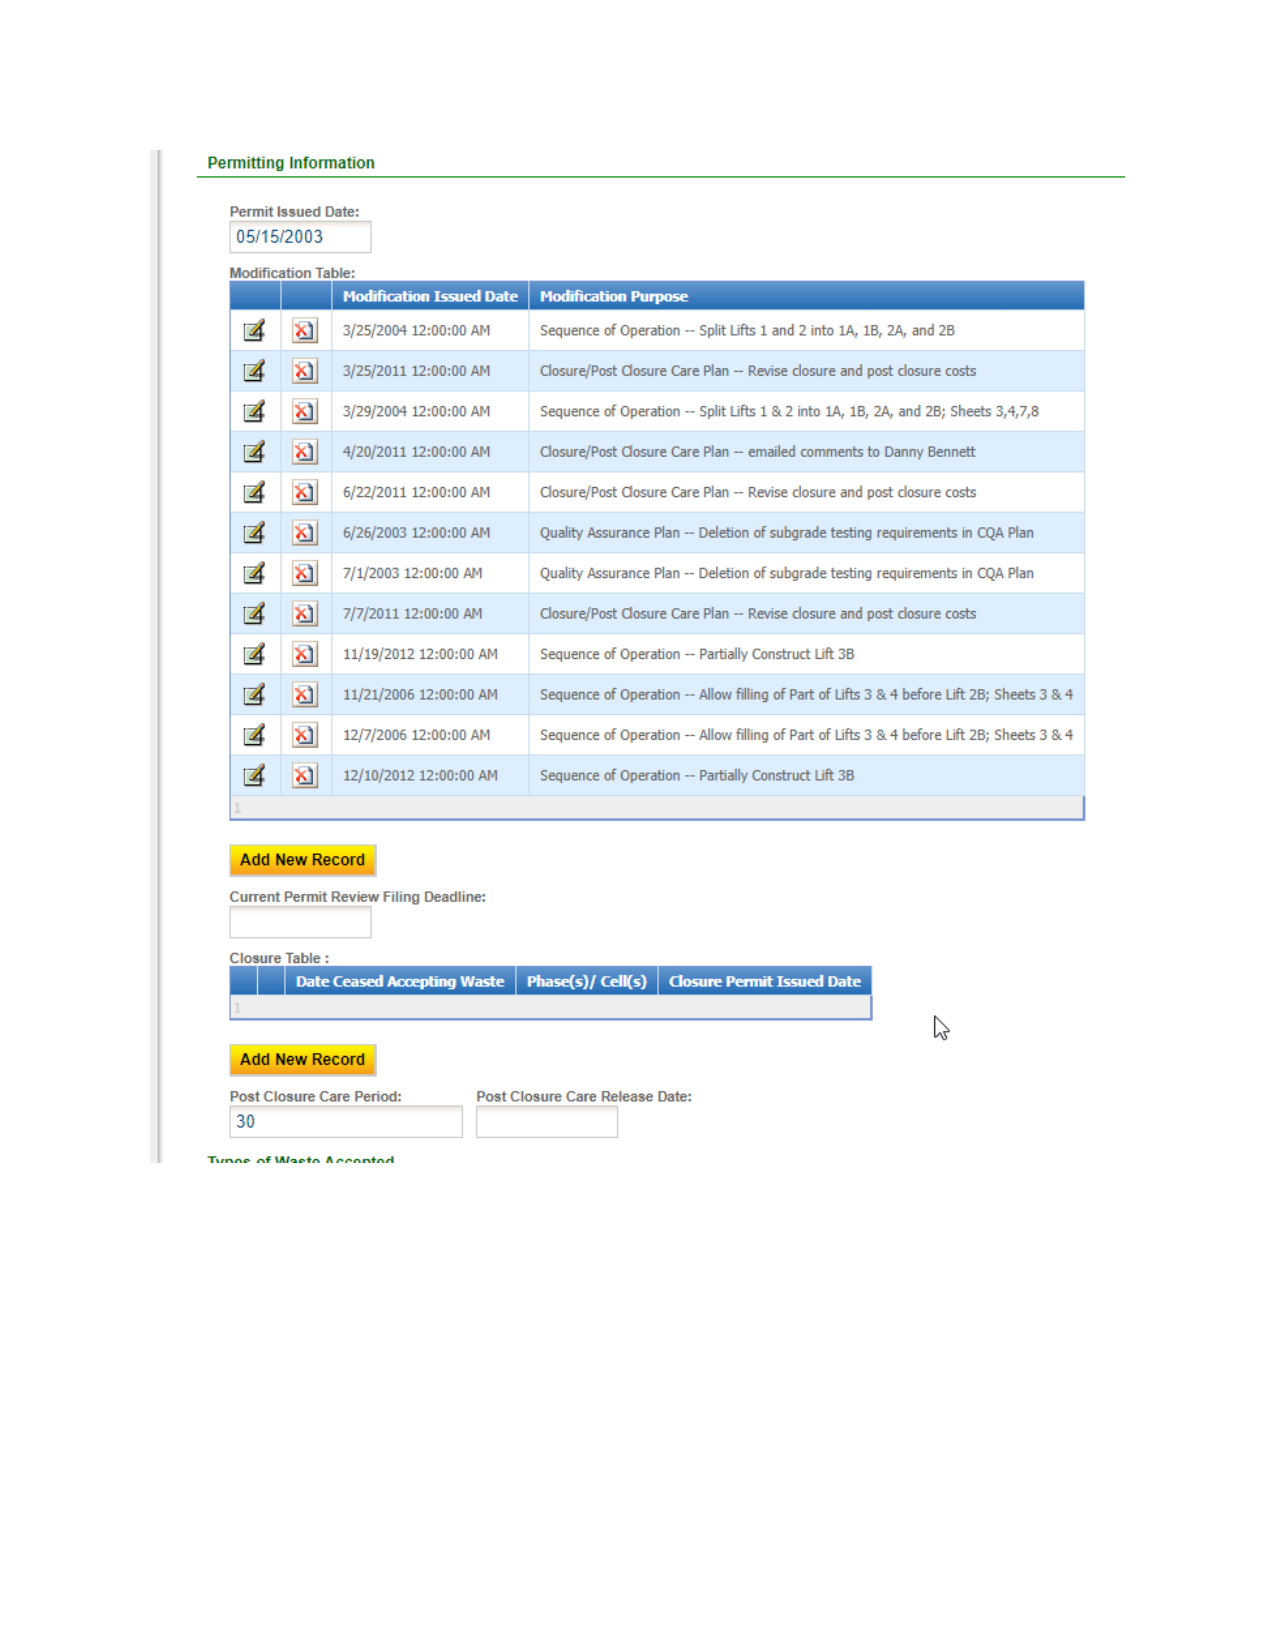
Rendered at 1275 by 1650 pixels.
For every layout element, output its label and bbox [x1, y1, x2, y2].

picture [150, 150, 1125, 1163]
